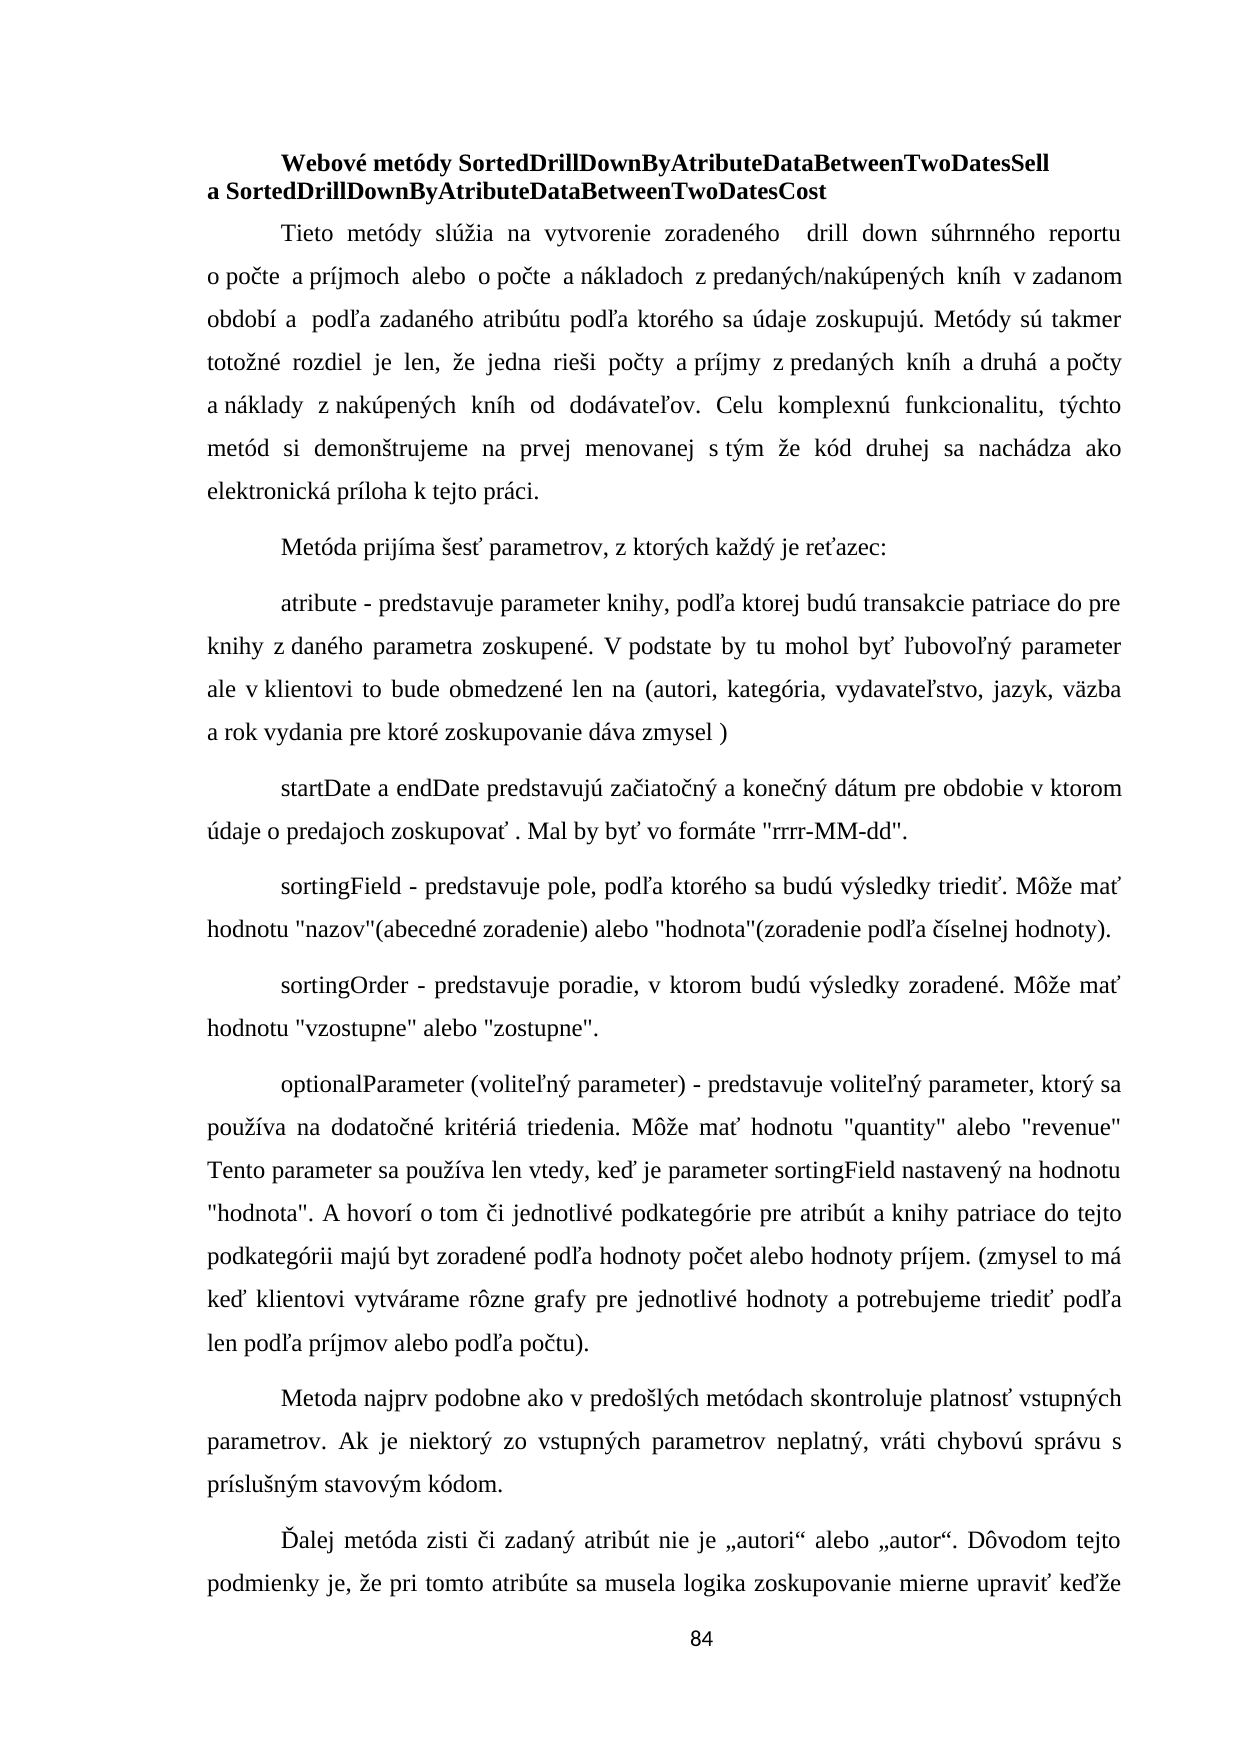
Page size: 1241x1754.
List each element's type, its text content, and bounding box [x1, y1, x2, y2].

text sortingOrder - predstavuje poradie, v ktorom budú výsledky zoradené. Môže mať hodnotu "vzostupne" alebo "zostupne". [207, 970, 1122, 1042]
text Tieto metódy slúžia na vytvorenie zoradeného drill down súhrnného reportu o počte a príjmoch alebo o počte a nákladoch z predaných/nakúpených kníh v zadanom období a podľa zadaného atribútu podľa ktorého sa údaje zoskupujú. Metódy sú takmer totožné rozdiel je len, že jedna rieši počty a príjmy z predaných kníh a druhá a počty a náklady z nakúpených kníh od dodávateľov. Celu komplexnú funkcionalitu, týchto metód si demonštrujeme na prvej menovanej s tým že kód druhej sa nachádza ako elektronická príloha k tejto práci. [207, 218, 1122, 505]
text Metoda najprv podobne ako v predošlých metódach skontroluje platnosť vstupných parametrov. Ak je niektorý zo vstupných parametrov neplatný, vráti chybovú správu s príslušným stavovým kódom. [207, 1383, 1122, 1498]
text startDate a endDate predstavujú začiatočný a konečný dátum pre obdobie v ktorom údaje o predajoch zoskupovať . Mal by byť vo formáte "rrrr-MM-dd". [207, 773, 1122, 844]
text atribute - predstavuje parameter knihy, podľa ktorej budú transakcie patriace do pre knihy z daného parametra zoskupené. V podstate by tu mohol byť ľubovoľný parameter ale v klientovi to bude obmedzené len na (autori, kategória, vydavateľstvo, jazyk, väzba a rok vydania pre ktoré zoskupovanie dáva zmysel ) [207, 588, 1122, 746]
text Webové metódy SortedDrillDownByAtributeDataBetweenTwoDatesSell a SortedDrillDownByAtributeDataBetweenTwoDatesCost [207, 148, 1122, 205]
text optionalParameter (voliteľný parameter) - predstavuje voliteľný parameter, ktorý sa používa na dodatočné kritériá triedenia. Môže mať hodnotu "quantity" alebo "revenue" Tento parameter sa používa len vtedy, keď je parameter sortingField nastavený na hodnotu "hodnota". A hovorí o tom či jednotlivé podkategórie pre atribút a knihy patriace do tejto podkategórii majú byt zoradené podľa hodnoty počet alebo hodnoty príjem. (zmysel to má keď klientovi vytvárame rôzne grafy pre jednotlivé hodnoty a potrebujeme triediť podľa len podľa príjmov alebo podľa počtu). [207, 1069, 1122, 1356]
text Metóda prijíma šesť parametrov, z ktorých každý je reťazec: [207, 532, 1122, 561]
text sortingField - predstavuje pole, podľa ktorého sa budú výsledky triediť. Môže mať hodnotu "nazov"(abecedné zoradenie) alebo "hodnota"(zoradenie podľa číselnej hodnoty). [207, 871, 1122, 943]
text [207, 1525, 1122, 1597]
